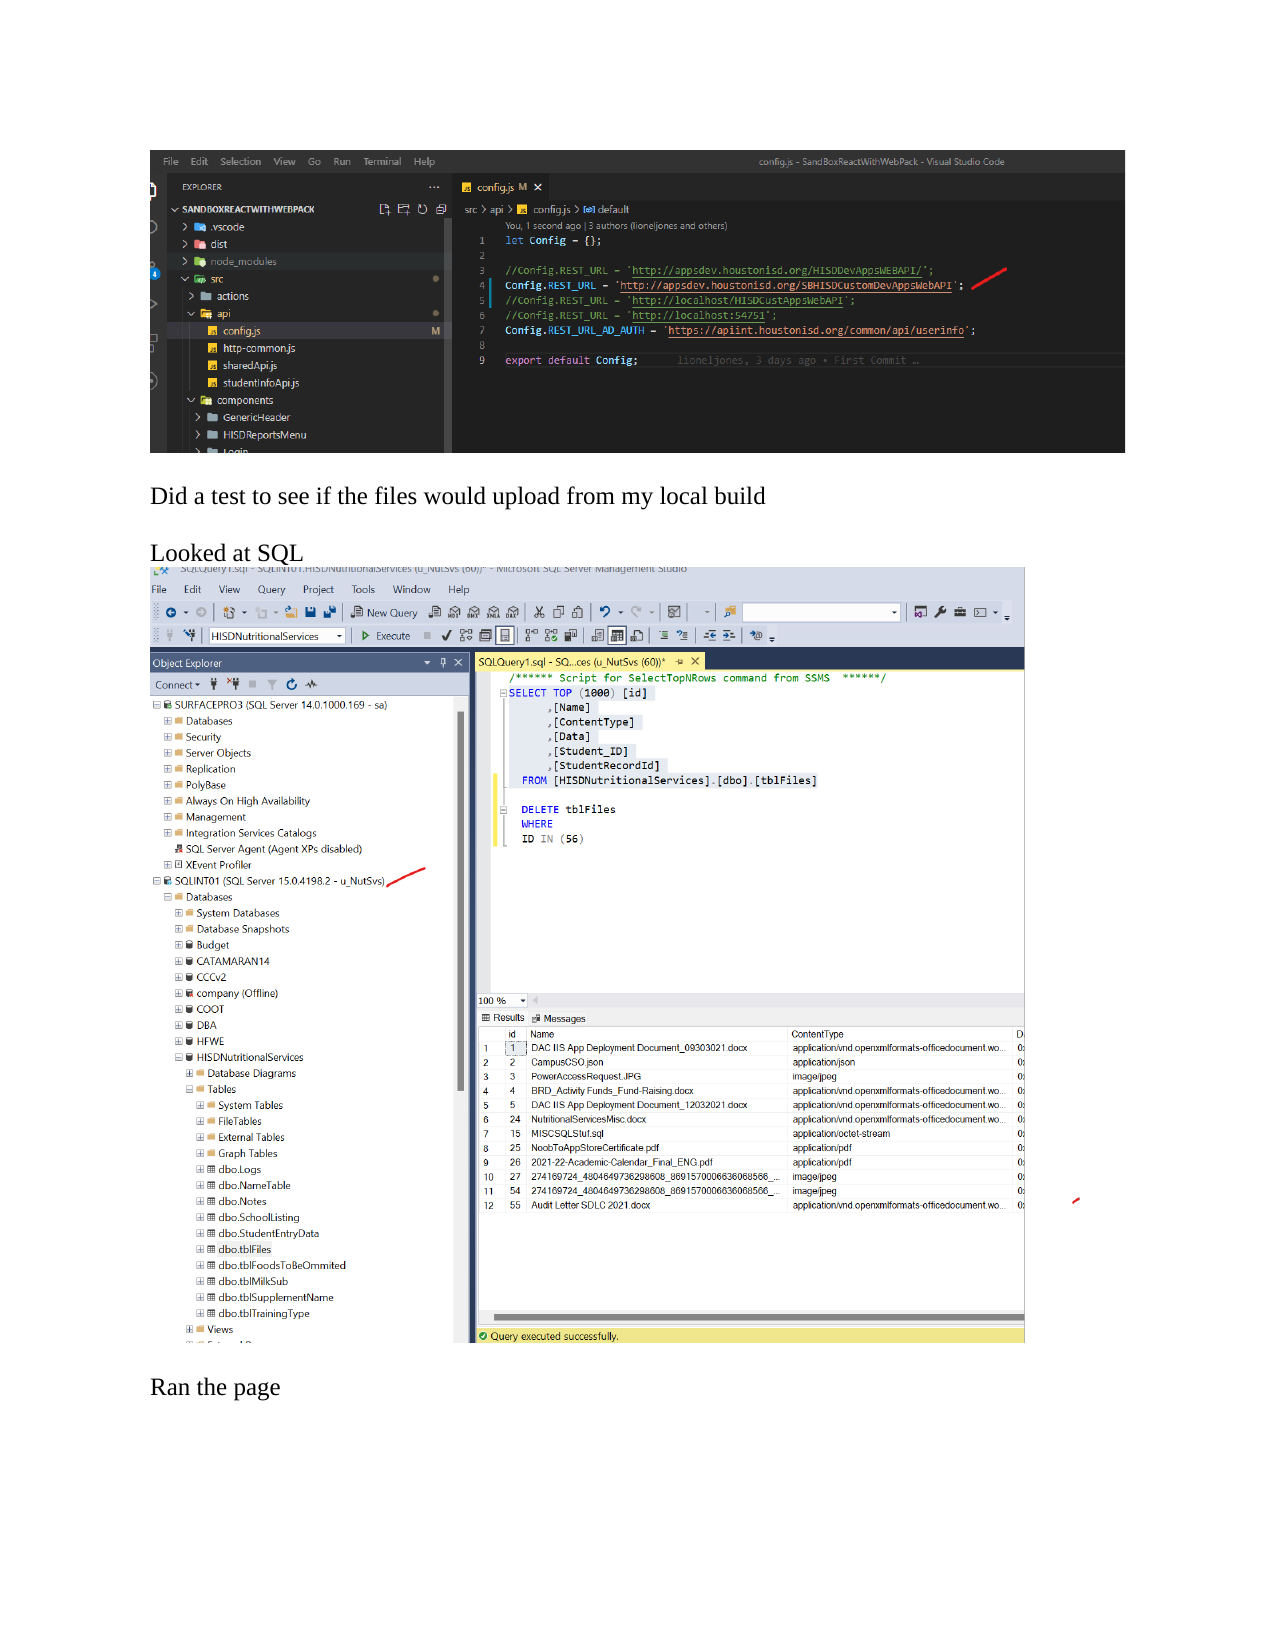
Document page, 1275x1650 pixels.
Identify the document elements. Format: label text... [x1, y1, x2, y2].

picture [150, 150, 1125, 453]
picture [150, 567, 1125, 1343]
